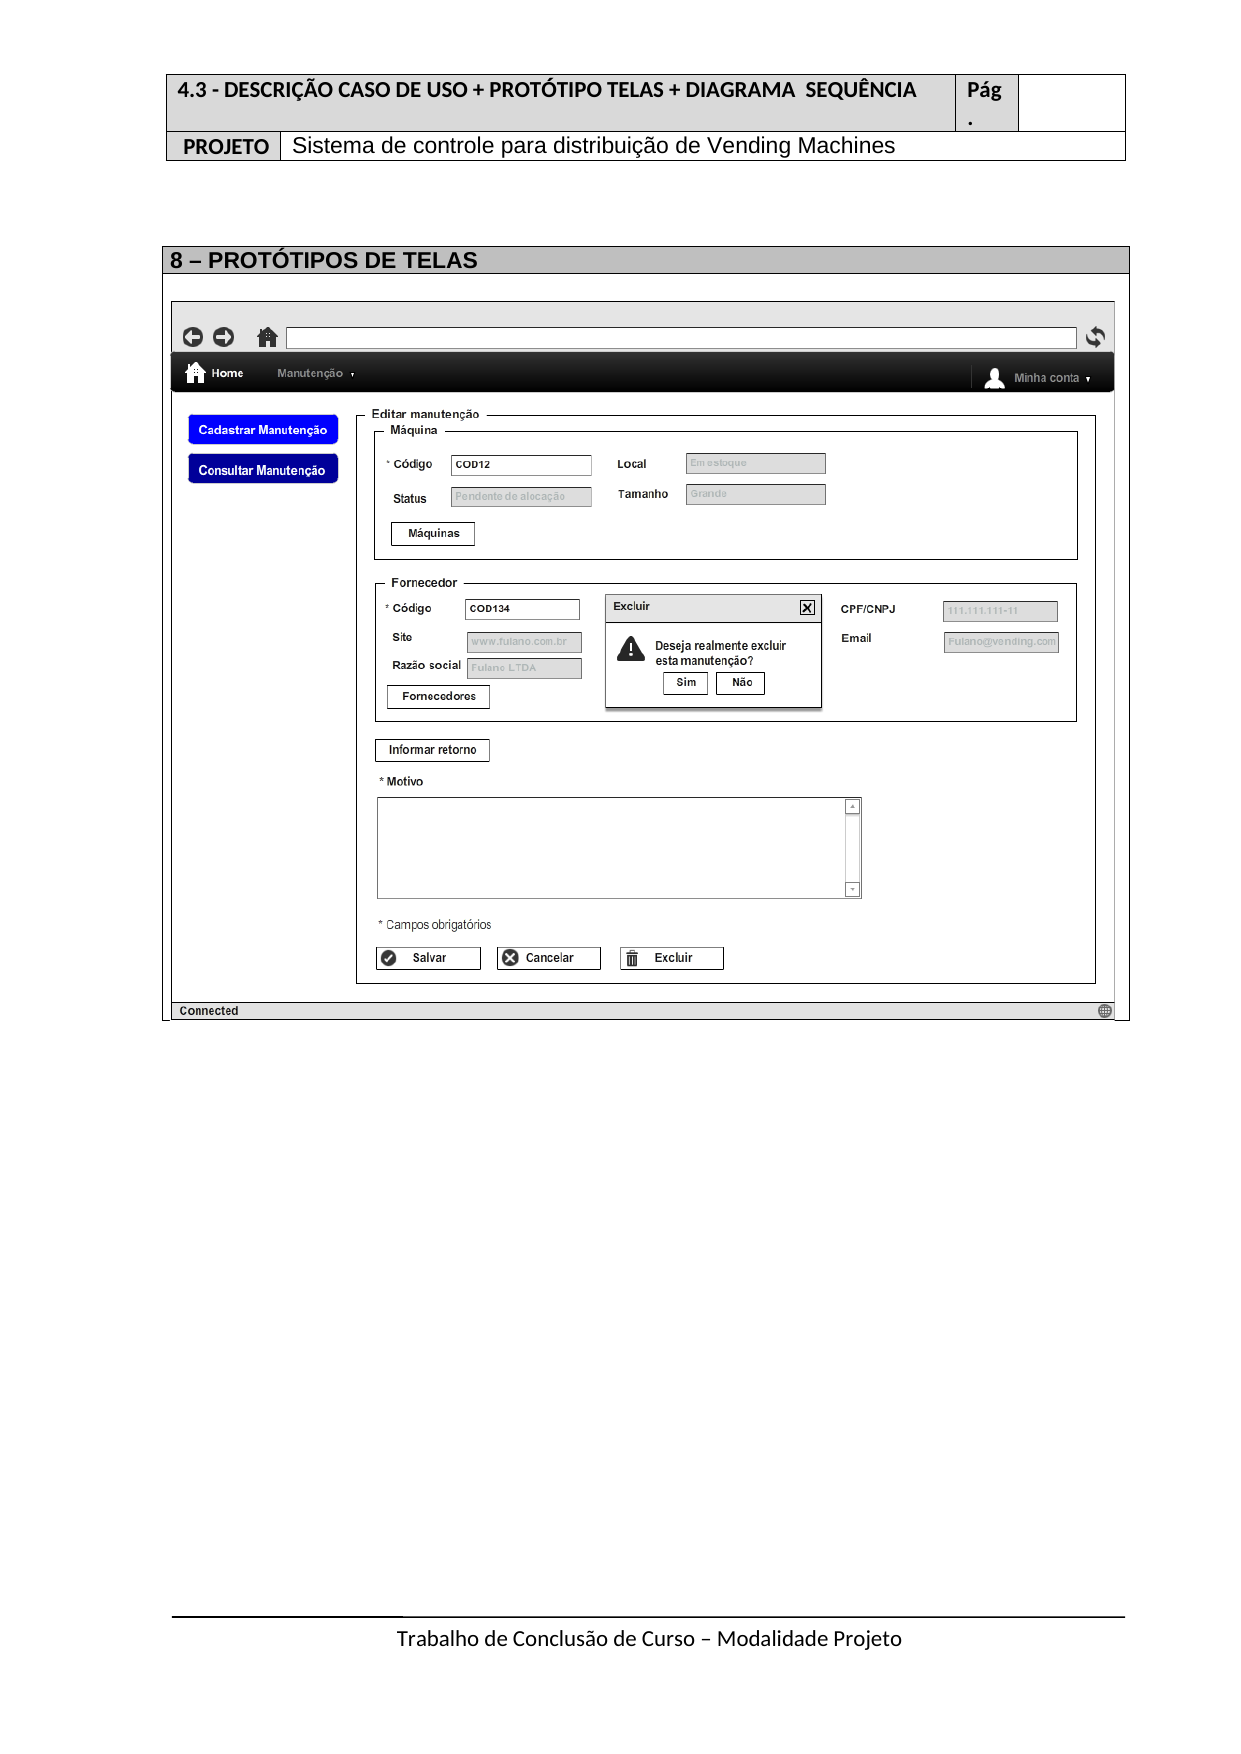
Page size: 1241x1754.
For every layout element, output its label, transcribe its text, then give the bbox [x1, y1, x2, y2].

picture [169, 300, 1115, 1021]
table_cell [163, 274, 1129, 1020]
table_header 8 – PROTÓTIPOS DE TELAS [163, 247, 1129, 273]
